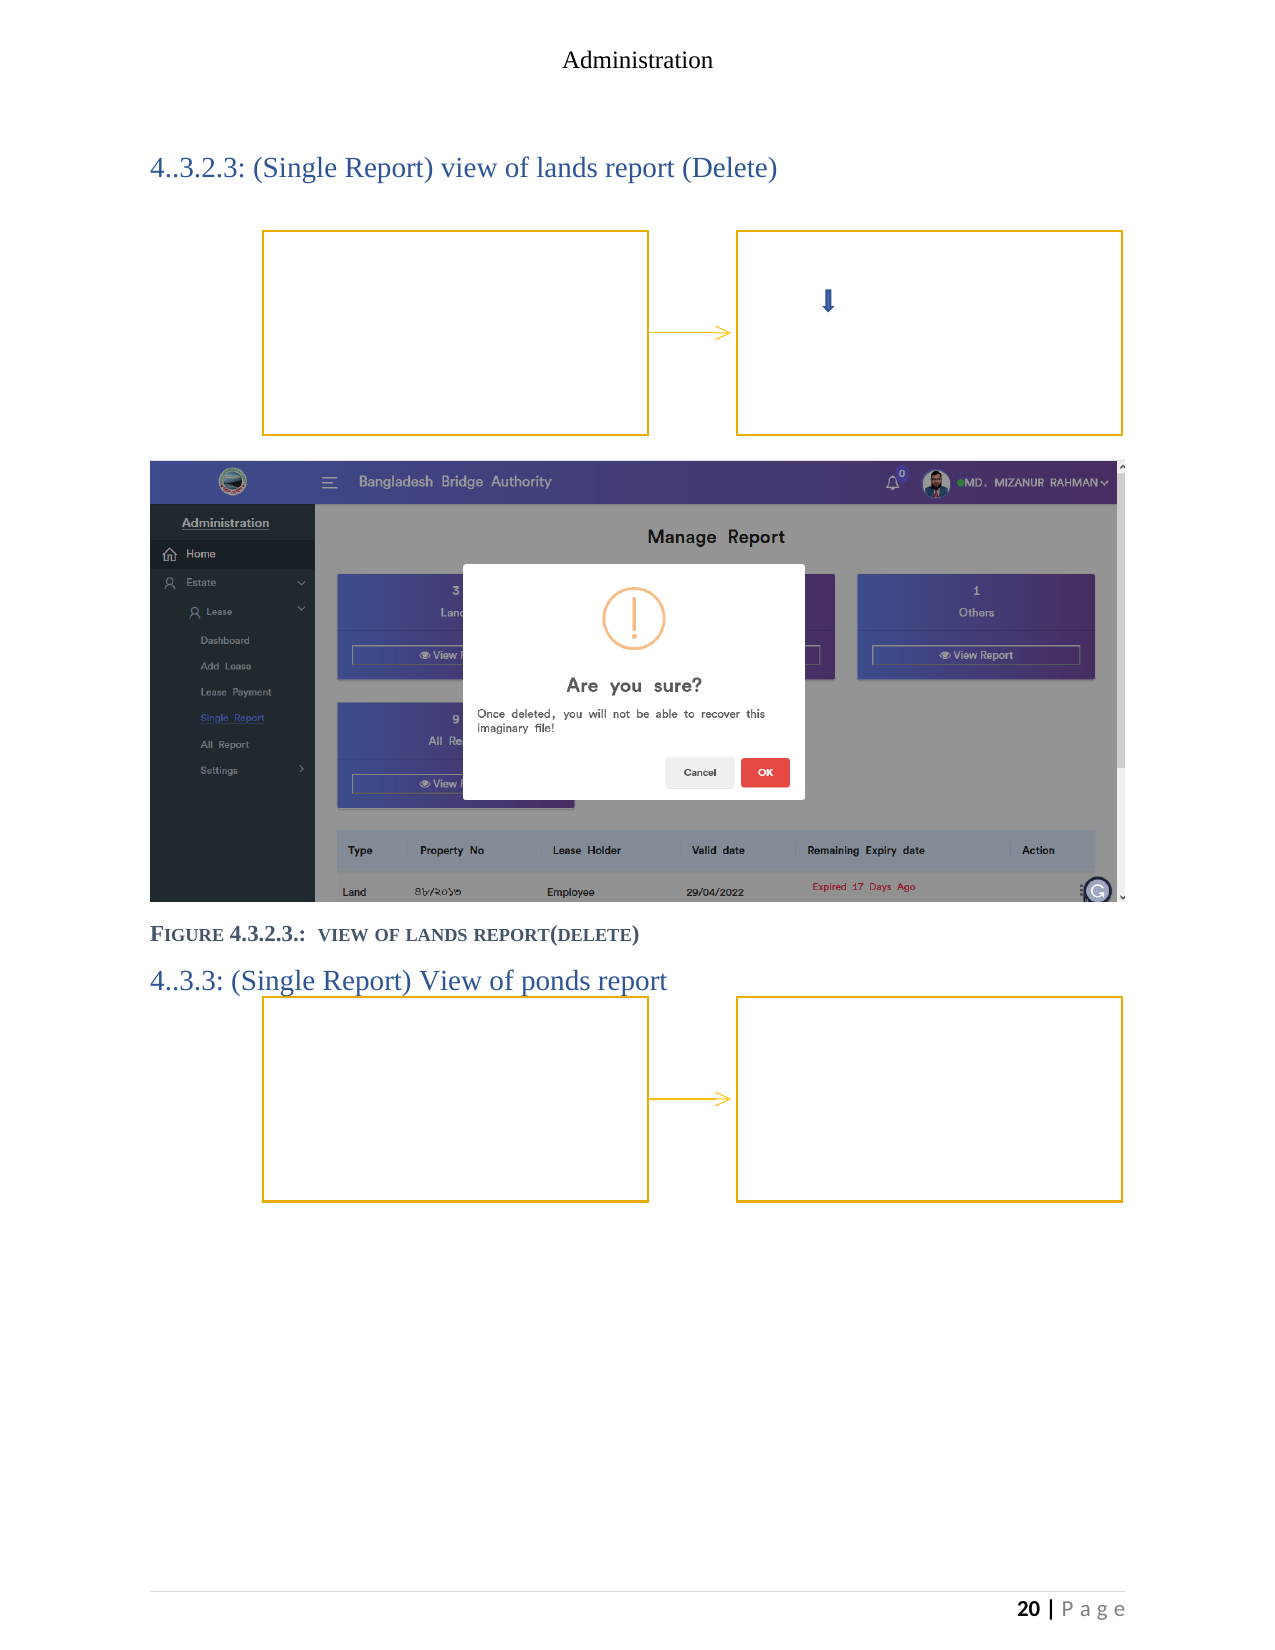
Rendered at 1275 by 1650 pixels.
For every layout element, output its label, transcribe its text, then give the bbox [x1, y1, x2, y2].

text Figure 4.3.2.3.: view of lands report(delete) [150, 920, 1125, 946]
picture [150, 458, 1125, 902]
subtitle 4..3.2.3: (Single Report) view of lands report (Delete) [150, 150, 1125, 183]
subtitle 4..3.3: (Single Report) View of ponds report [150, 963, 1125, 997]
